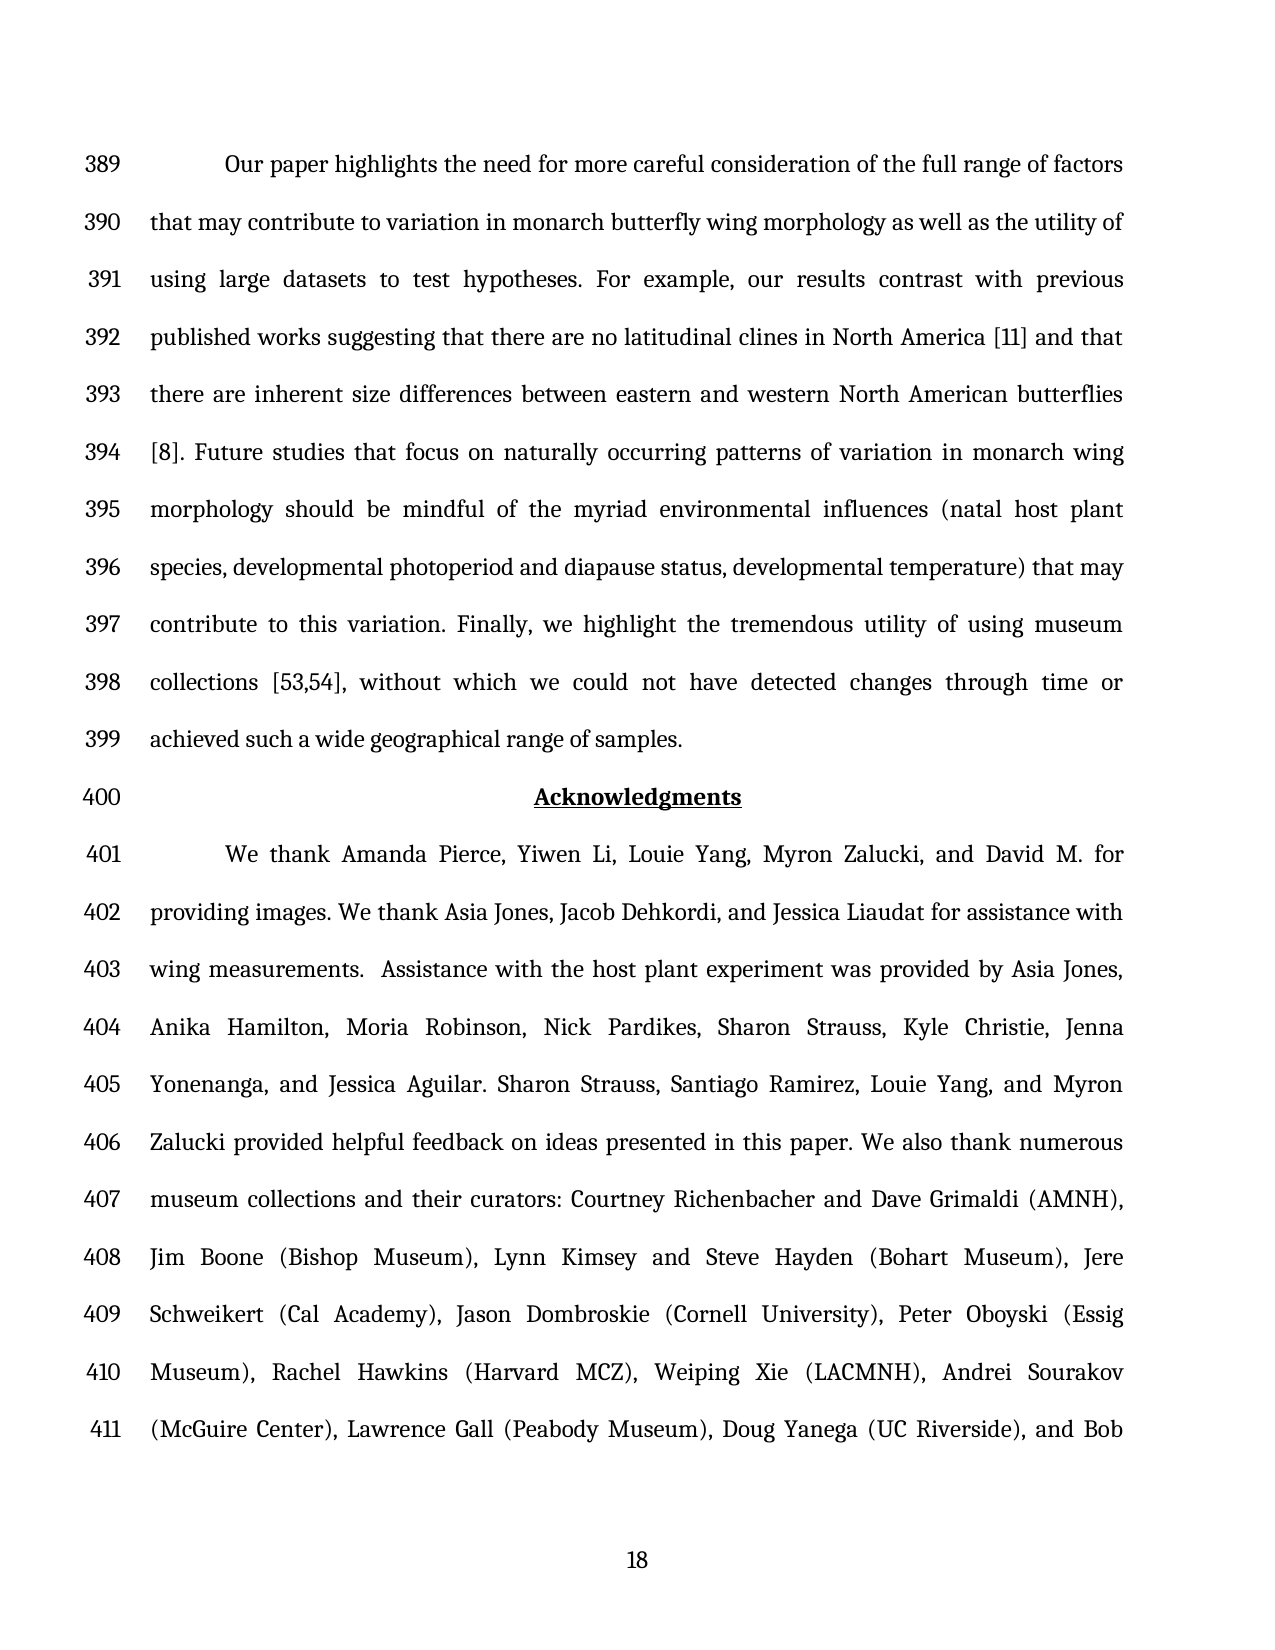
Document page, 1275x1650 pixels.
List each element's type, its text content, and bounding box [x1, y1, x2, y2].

text Acknowledgments [150, 782, 1125, 811]
text Our paper highlights the need for more careful consideration of the full range of factors that may contribute to variation in monarch butterfly wing morphology as well as the utility of using large datasets to test hypotheses. For example, our results contrast with previous published works suggesting that there are no latitudinal clines in North America [11] and that there are inherent size differences between eastern and western North American butterflies [8]. Future studies that focus on naturally occurring patterns of variation in monarch wing morphology should be mindful of the myriad environmental influences (natal host plant species, developmental photoperiod and diapause status, developmental temperature) that may contribute to this variation. Finally, we highlight the tremendous utility of using museum collections [53,54], without which we could not have detected changes through time or achieved such a wide geographical range of samples. [150, 150, 1125, 754]
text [150, 840, 1125, 1444]
